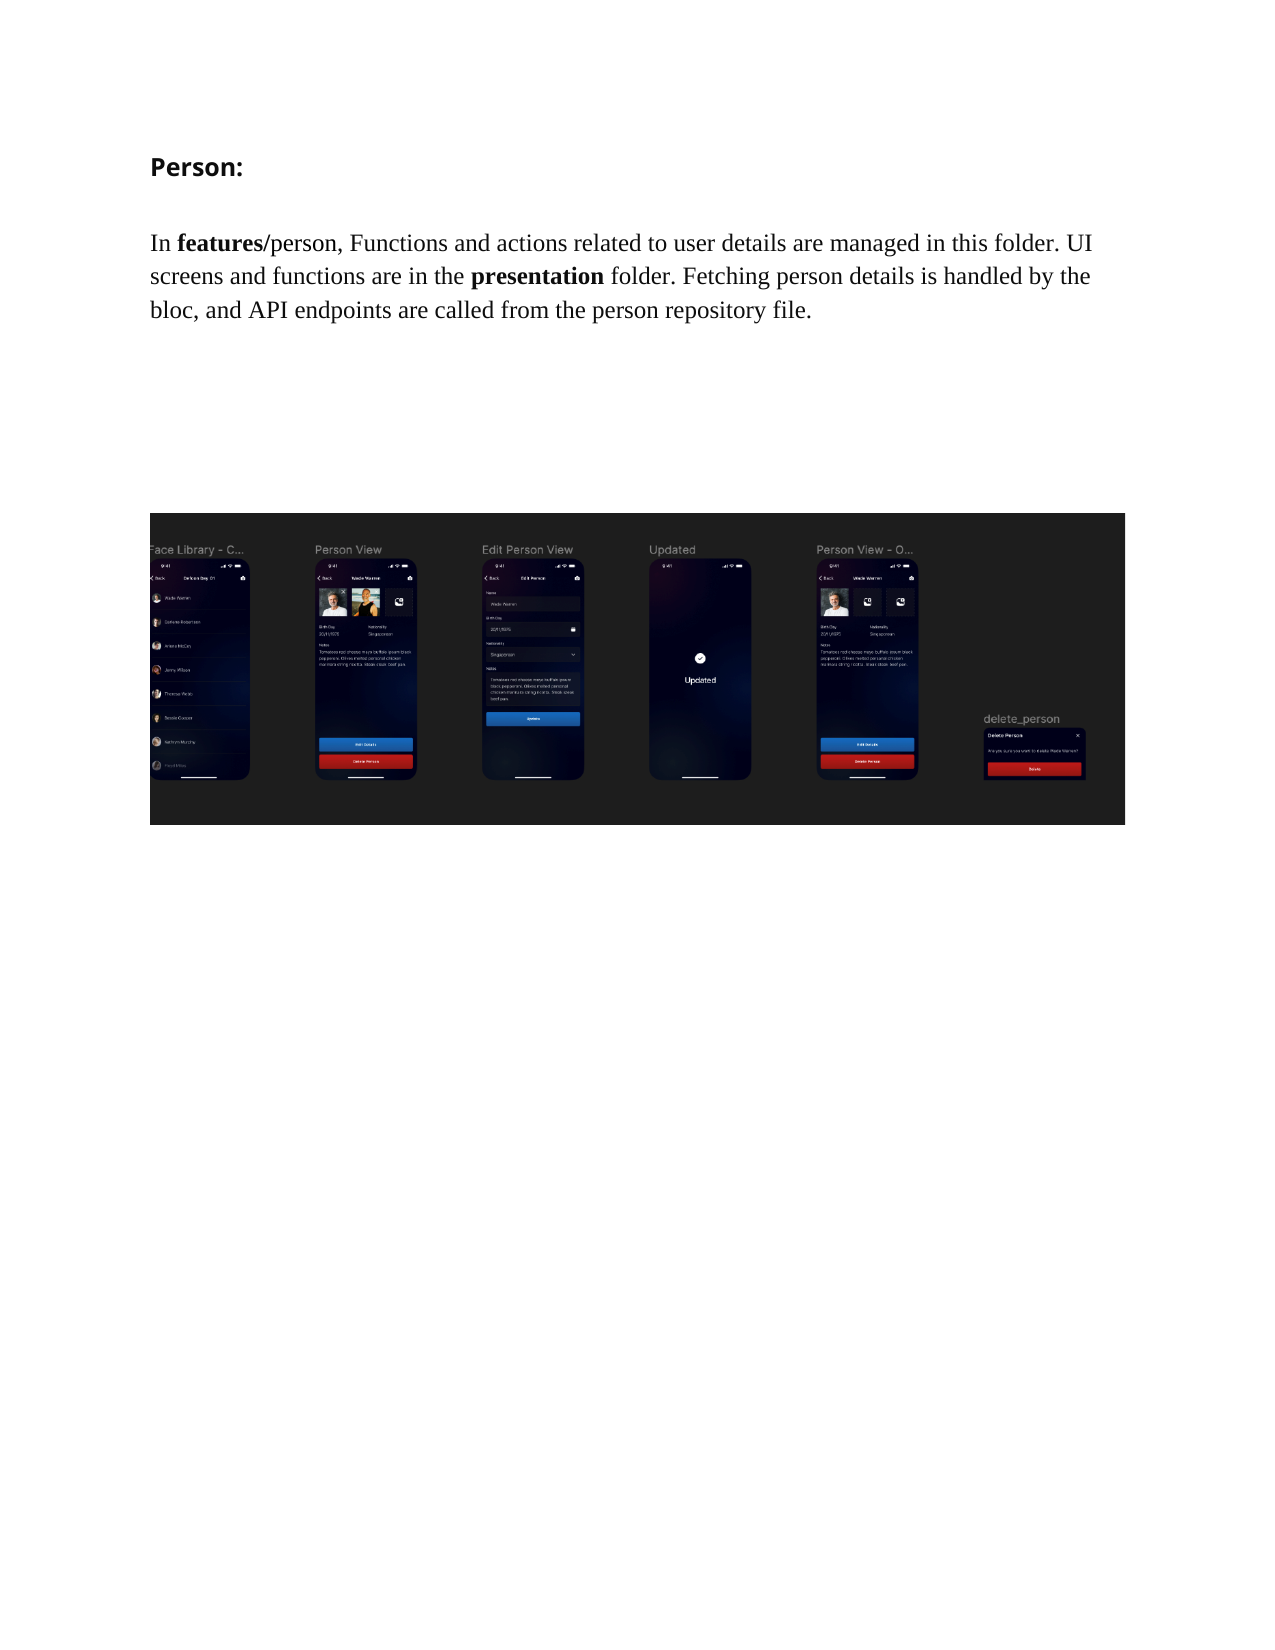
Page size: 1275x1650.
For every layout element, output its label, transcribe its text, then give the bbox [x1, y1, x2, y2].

picture [150, 513, 1125, 825]
text Person: In features/person, Functions and actions related to user details are managed in this folder. UI screens and functions are in the presentation folder. Fetching person details is handled by the bloc, and API endpoints are called from the person repository file. [150, 150, 1125, 323]
